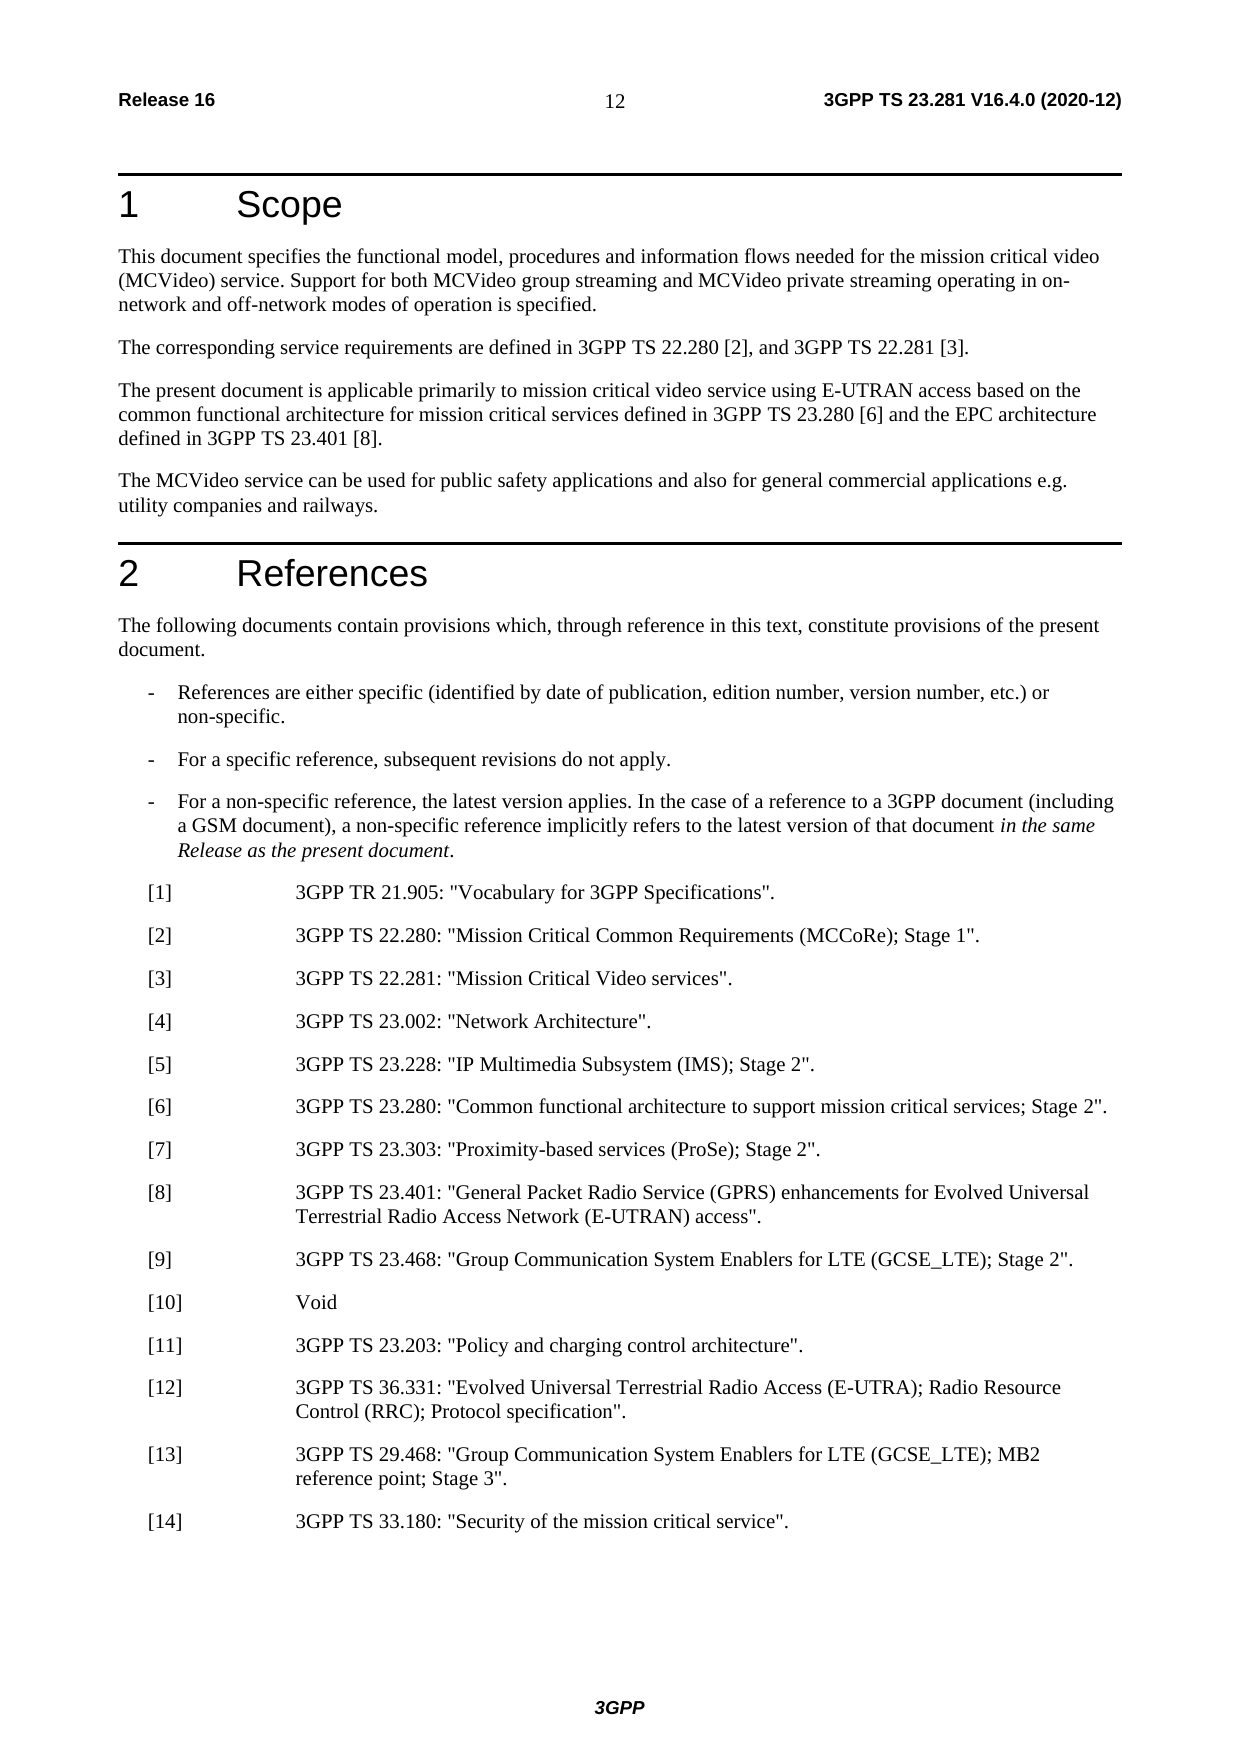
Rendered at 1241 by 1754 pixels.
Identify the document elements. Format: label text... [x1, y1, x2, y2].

text The MCVideo service can be used for public safety applications and also for general commercial applications e.g. utility companies and railways. [118, 468, 1122, 517]
text [1] 3GPP TR 21.905: "Vocabulary for 3GPP Specifications". [148, 880, 1122, 904]
text [8] 3GPP TS 23.401: "General Packet Radio Service (GPRS) enhancements for Evolved Universal Terrestrial Radio Access Network (E-UTRAN) access". [148, 1180, 1122, 1228]
text The present document is applicable primarily to mission critical video service using E-UTRAN access based on the common functional architecture for mission critical services defined in 3GPP TS 23.280 [6] and the EPC architecture defined in 3GPP TS 23.401 [8]. [118, 377, 1122, 450]
text [9] 3GPP TS 23.468: "Group Communication System Enablers for LTE (GCSE_LTE); Stage 2". [148, 1247, 1122, 1271]
text [4] 3GPP TS 23.002: "Network Architecture". [148, 1009, 1122, 1033]
text - For a specific reference, subsequent revisions do not apply. [148, 747, 1122, 771]
subtitle 1 Scope [118, 176, 1122, 225]
text [6] 3GPP TS 23.280: "Common functional architecture to support mission critical services; Stage 2". [148, 1094, 1122, 1118]
text [12] 3GPP TS 36.331: "Evolved Universal Terrestrial Radio Access (E-UTRA); Radio Resource Control (RRC); Protocol specification". [148, 1375, 1122, 1423]
text [11] 3GPP TS 23.203: "Policy and charging control architecture". [148, 1332, 1122, 1357]
text - For a non-specific reference, the latest version applies. In the case of a reference to a 3GPP document (including a GSM document), a non-specific reference implicitly refers to the latest version of that document in the same Release as the present document. [148, 789, 1122, 862]
text The following documents contain provisions which, through reference in this text, constitute provisions of the present document. [118, 613, 1122, 661]
text [2] 3GPP TS 22.280: "Mission Critical Common Requirements (MCCoRe); Stage 1". [148, 923, 1122, 947]
text [10] Void [148, 1290, 1122, 1314]
subtitle 2 References [118, 545, 1122, 594]
text The corresponding service requirements are defined in 3GPP TS 22.280 [2], and 3GPP TS 22.281 [3]. [118, 335, 1122, 359]
text This document specifies the functional model, procedures and information flows needed for the mission critical video (MCVideo) service. Support for both MCVideo group streaming and MCVideo private streaming operating in on-network and off-network modes of operation is specified. [118, 244, 1122, 316]
text - References are either specific (identified by date of publication, edition number, version number, etc.) or non-specific. [148, 680, 1122, 728]
text [5] 3GPP TS 23.228: "IP Multimedia Subsystem (IMS); Stage 2". [148, 1052, 1122, 1076]
text [3] 3GPP TS 22.281: "Mission Critical Video services". [148, 966, 1122, 990]
text [14] 3GPP TS 33.180: "Security of the mission critical service". [148, 1509, 1122, 1533]
text [13] 3GPP TS 29.468: "Group Communication System Enablers for LTE (GCSE_LTE); MB2 reference point; Stage 3". [148, 1442, 1122, 1490]
text [7] 3GPP TS 23.303: "Proximity-based services (ProSe); Stage 2". [148, 1137, 1122, 1161]
